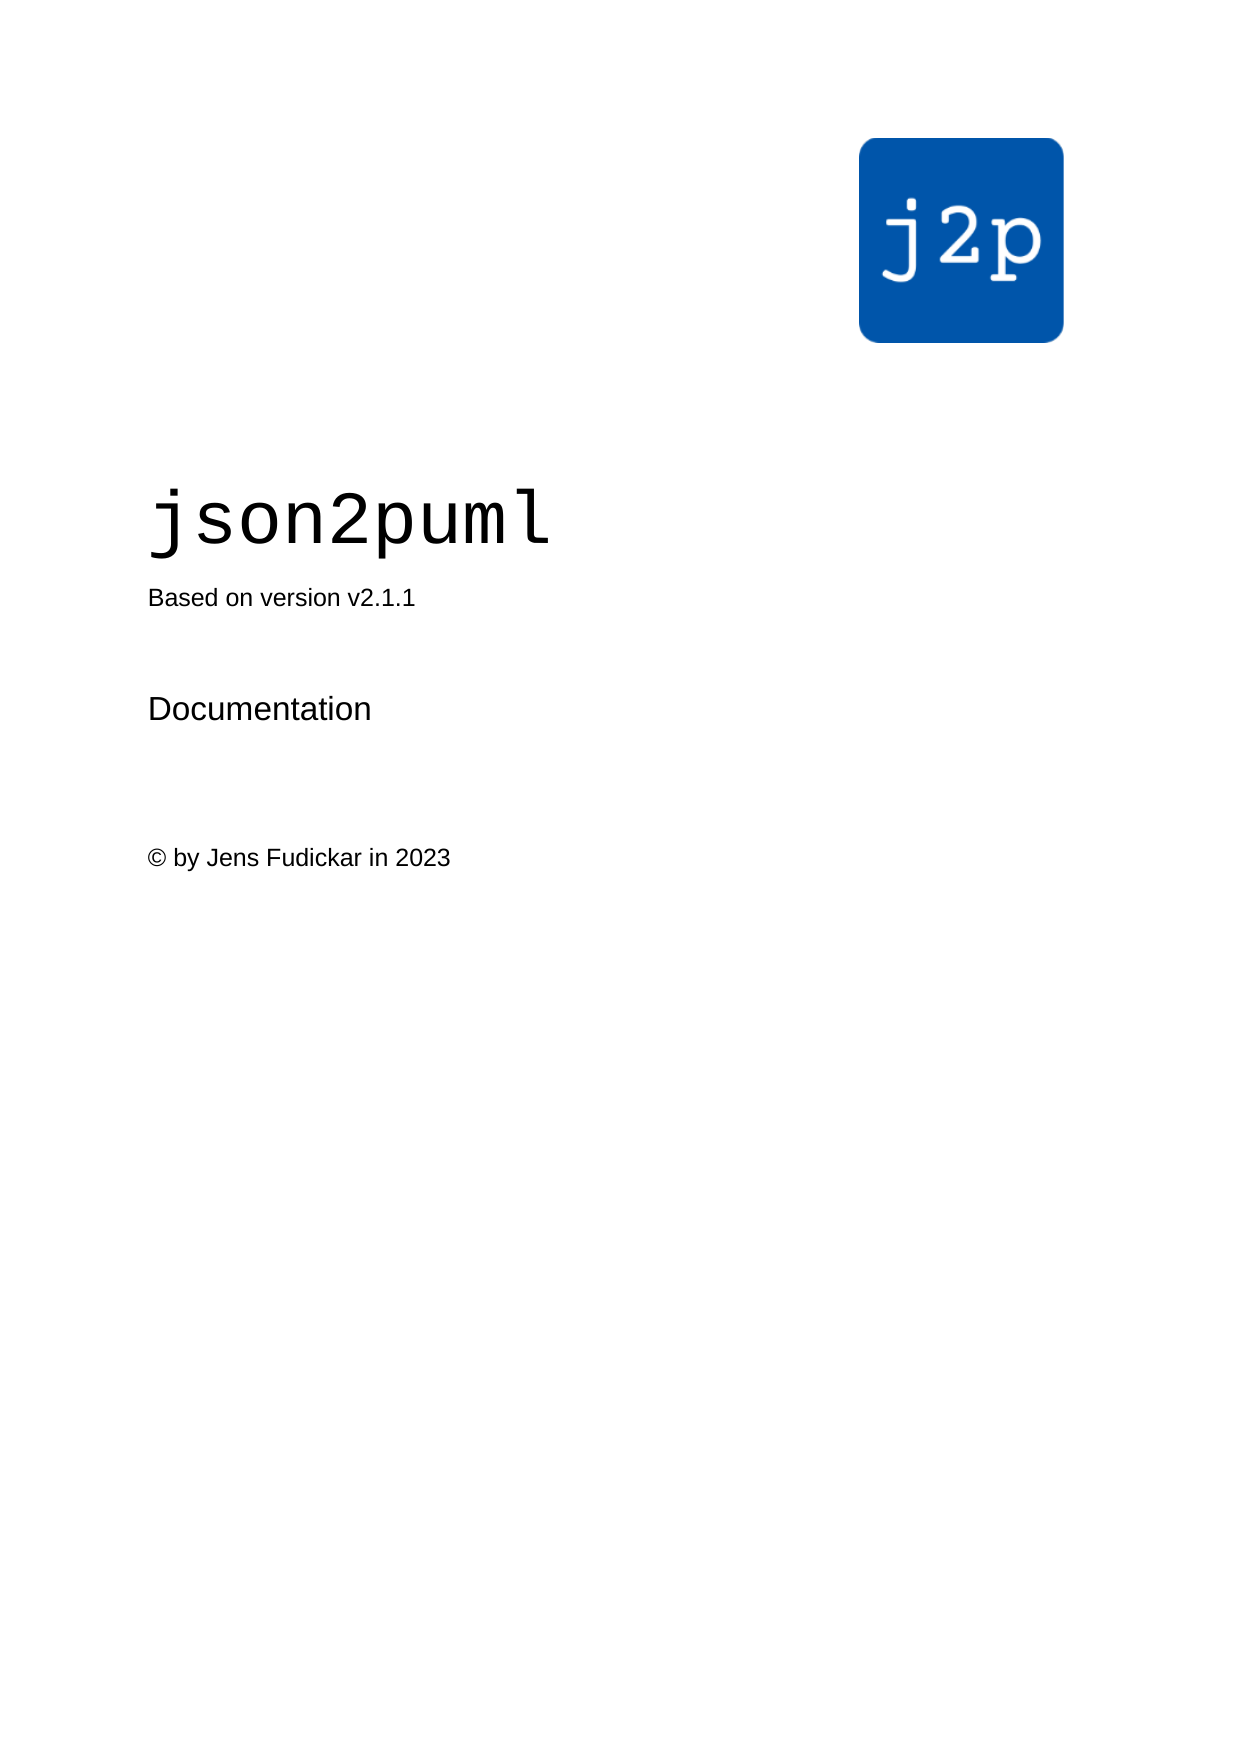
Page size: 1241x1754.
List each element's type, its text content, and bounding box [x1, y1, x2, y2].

text json2puml [148, 482, 1093, 567]
text Documentation [148, 689, 1093, 727]
picture [859, 138, 1064, 343]
text © by Jens Fudickar in 2023 [148, 843, 1093, 871]
text Based on version v2.1.1 [148, 583, 1093, 612]
